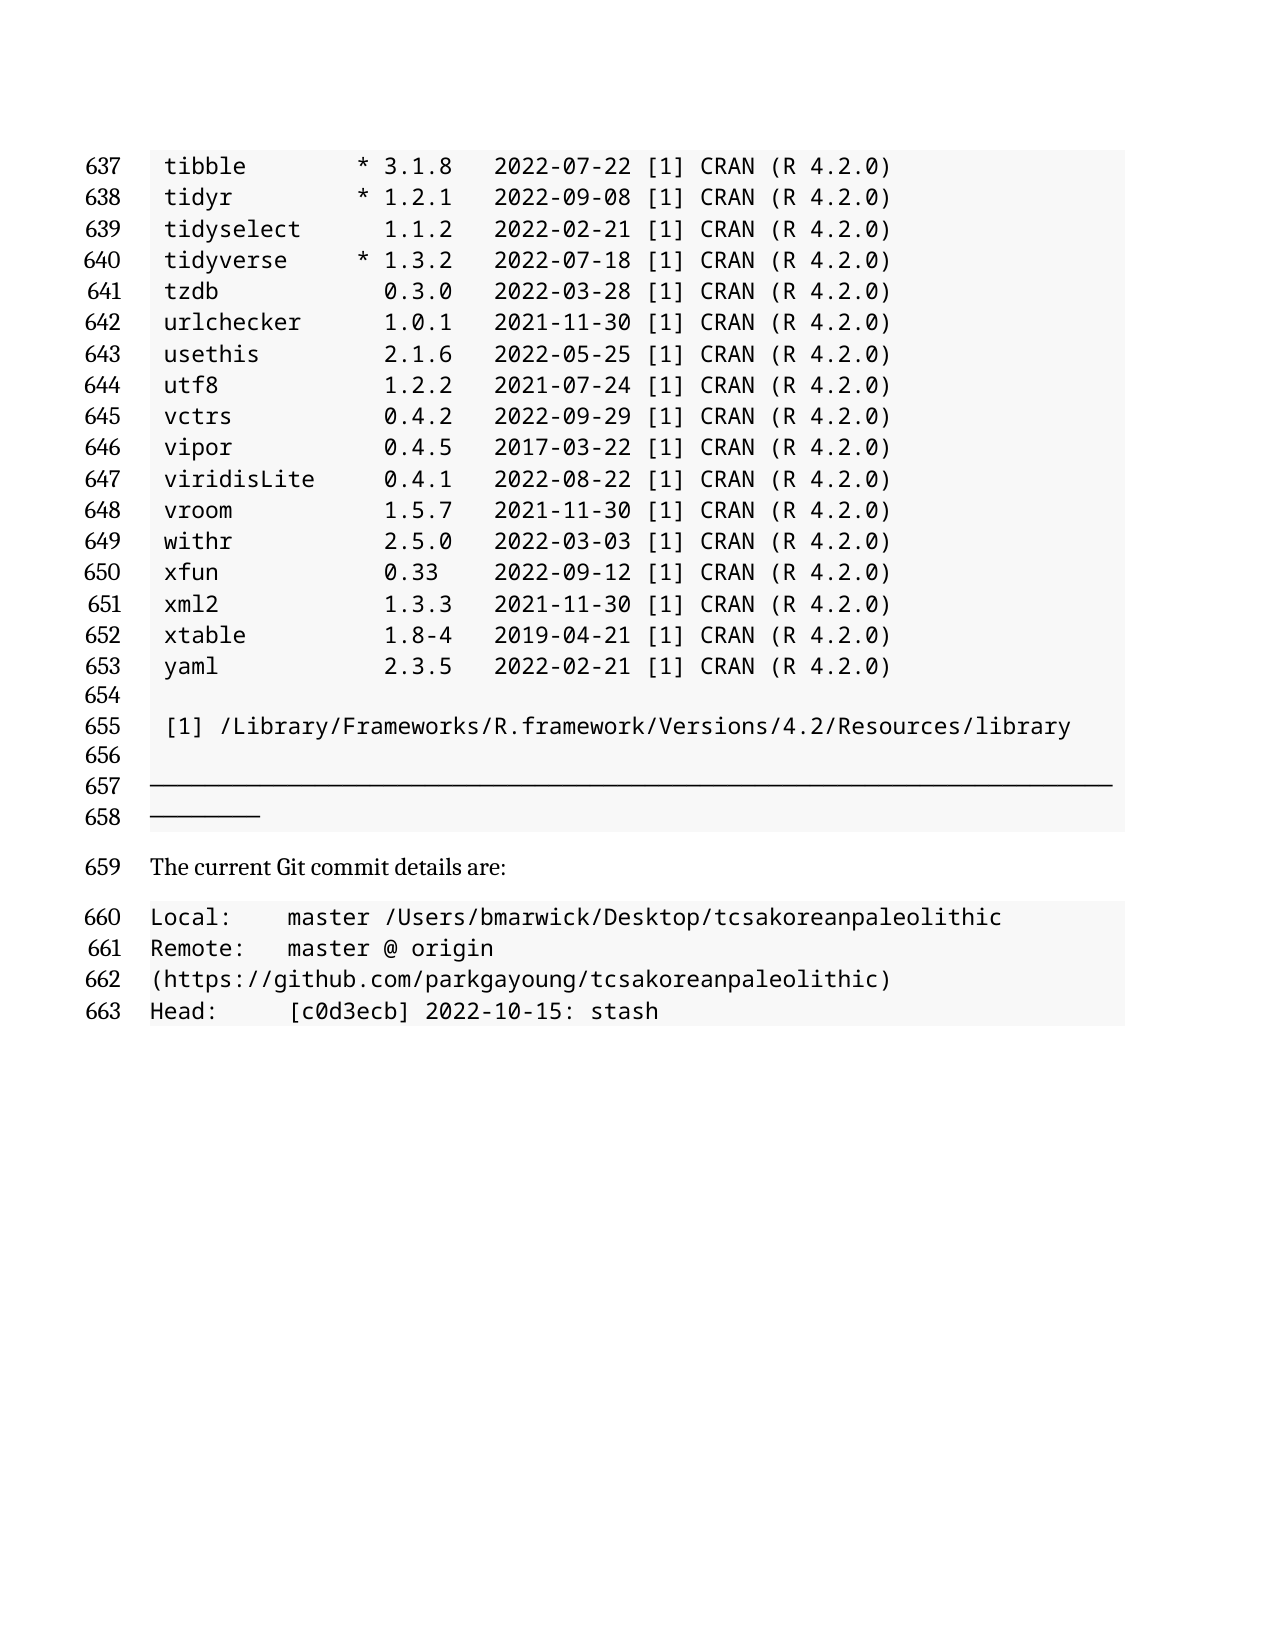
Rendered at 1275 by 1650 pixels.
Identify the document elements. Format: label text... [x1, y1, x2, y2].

text Local: master /Users/bmarwick/Desktop/tcsakoreanpaleolithic Remote: master @ origin (https://github.com/parkgayoung/tcsakoreanpaleolithic) Head: [c0d3ecb] 2022-10-15: stash [150, 901, 1125, 1026]
text The current Git commit details are: [150, 853, 1125, 882]
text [150, 150, 1125, 832]
